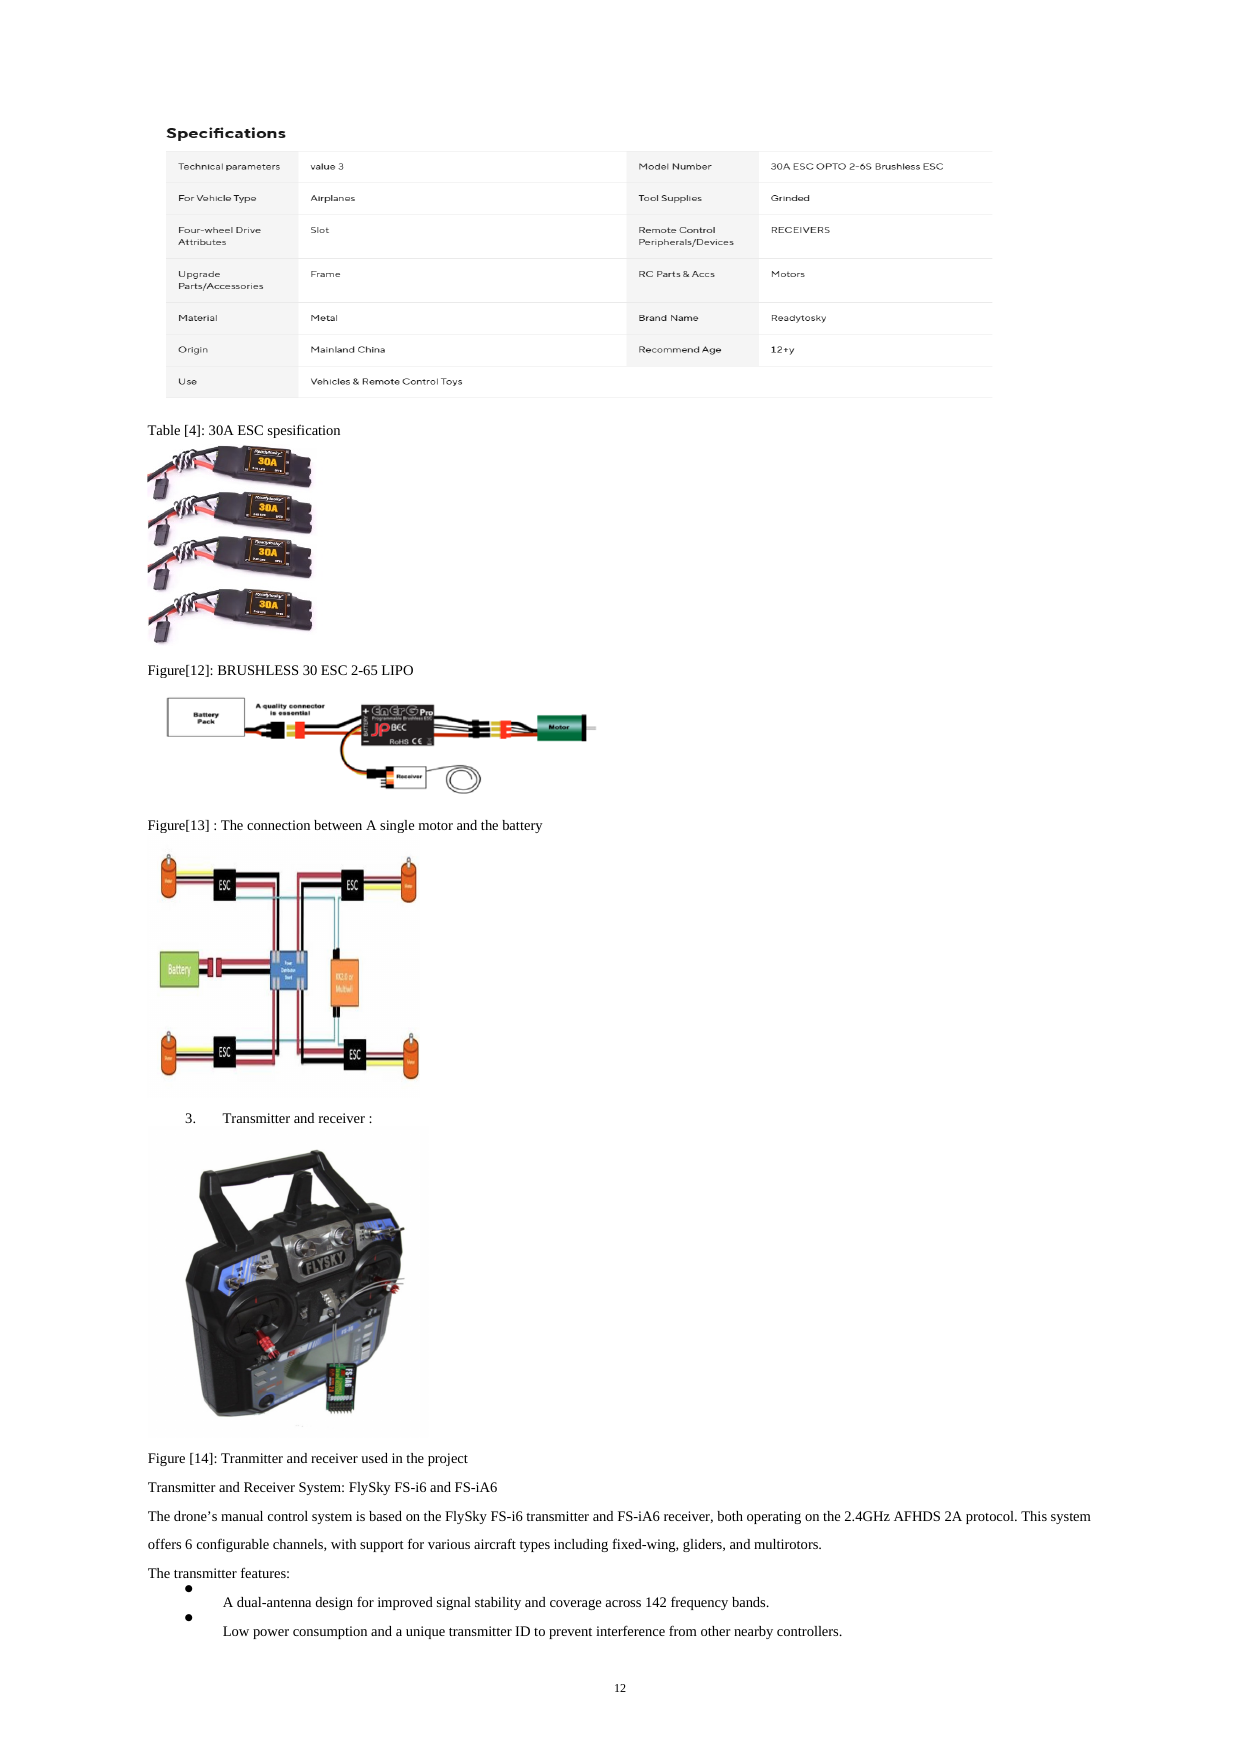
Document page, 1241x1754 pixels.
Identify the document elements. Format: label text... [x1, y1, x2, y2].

picture [147, 1126, 429, 1438]
list A dual-antenna design for improved signal stability and coverage across 142 frequency bands. [185, 1582, 1092, 1610]
text Table [4]: 30A ESC spesification [147, 410, 1092, 438]
text Figure[12]: BRUSHLESS 30 ESC 2-65 LIPO [147, 650, 1092, 679]
picture [147, 118, 993, 410]
text Figure[13] : The connection between A single motor and the battery [147, 805, 1092, 834]
text Transmitter and Receiver System: FlySky FS-i6 and FS-iA6 [148, 1467, 1092, 1495]
picture [147, 438, 359, 650]
picture [147, 678, 601, 805]
list Low power consumption and a unique transmitter ID to prevent interference from other nearby controllers. [185, 1610, 1092, 1639]
list Transmitter and receiver : [185, 1098, 1092, 1126]
text The transmitter features: [148, 1553, 1092, 1582]
picture [147, 833, 421, 1098]
text The drone’s manual control system is based on the FlySky FS-i6 transmitter and FS-iA6 receiver, both operating on the 2.4GHz AFHDS 2A protocol. This system offers 6 configurable channels, with support for various aircraft types including fixed-wing, gliders, and multirotors. [148, 1495, 1092, 1553]
text Figure [14]: Tranmitter and receiver used in the project [148, 1438, 1092, 1467]
